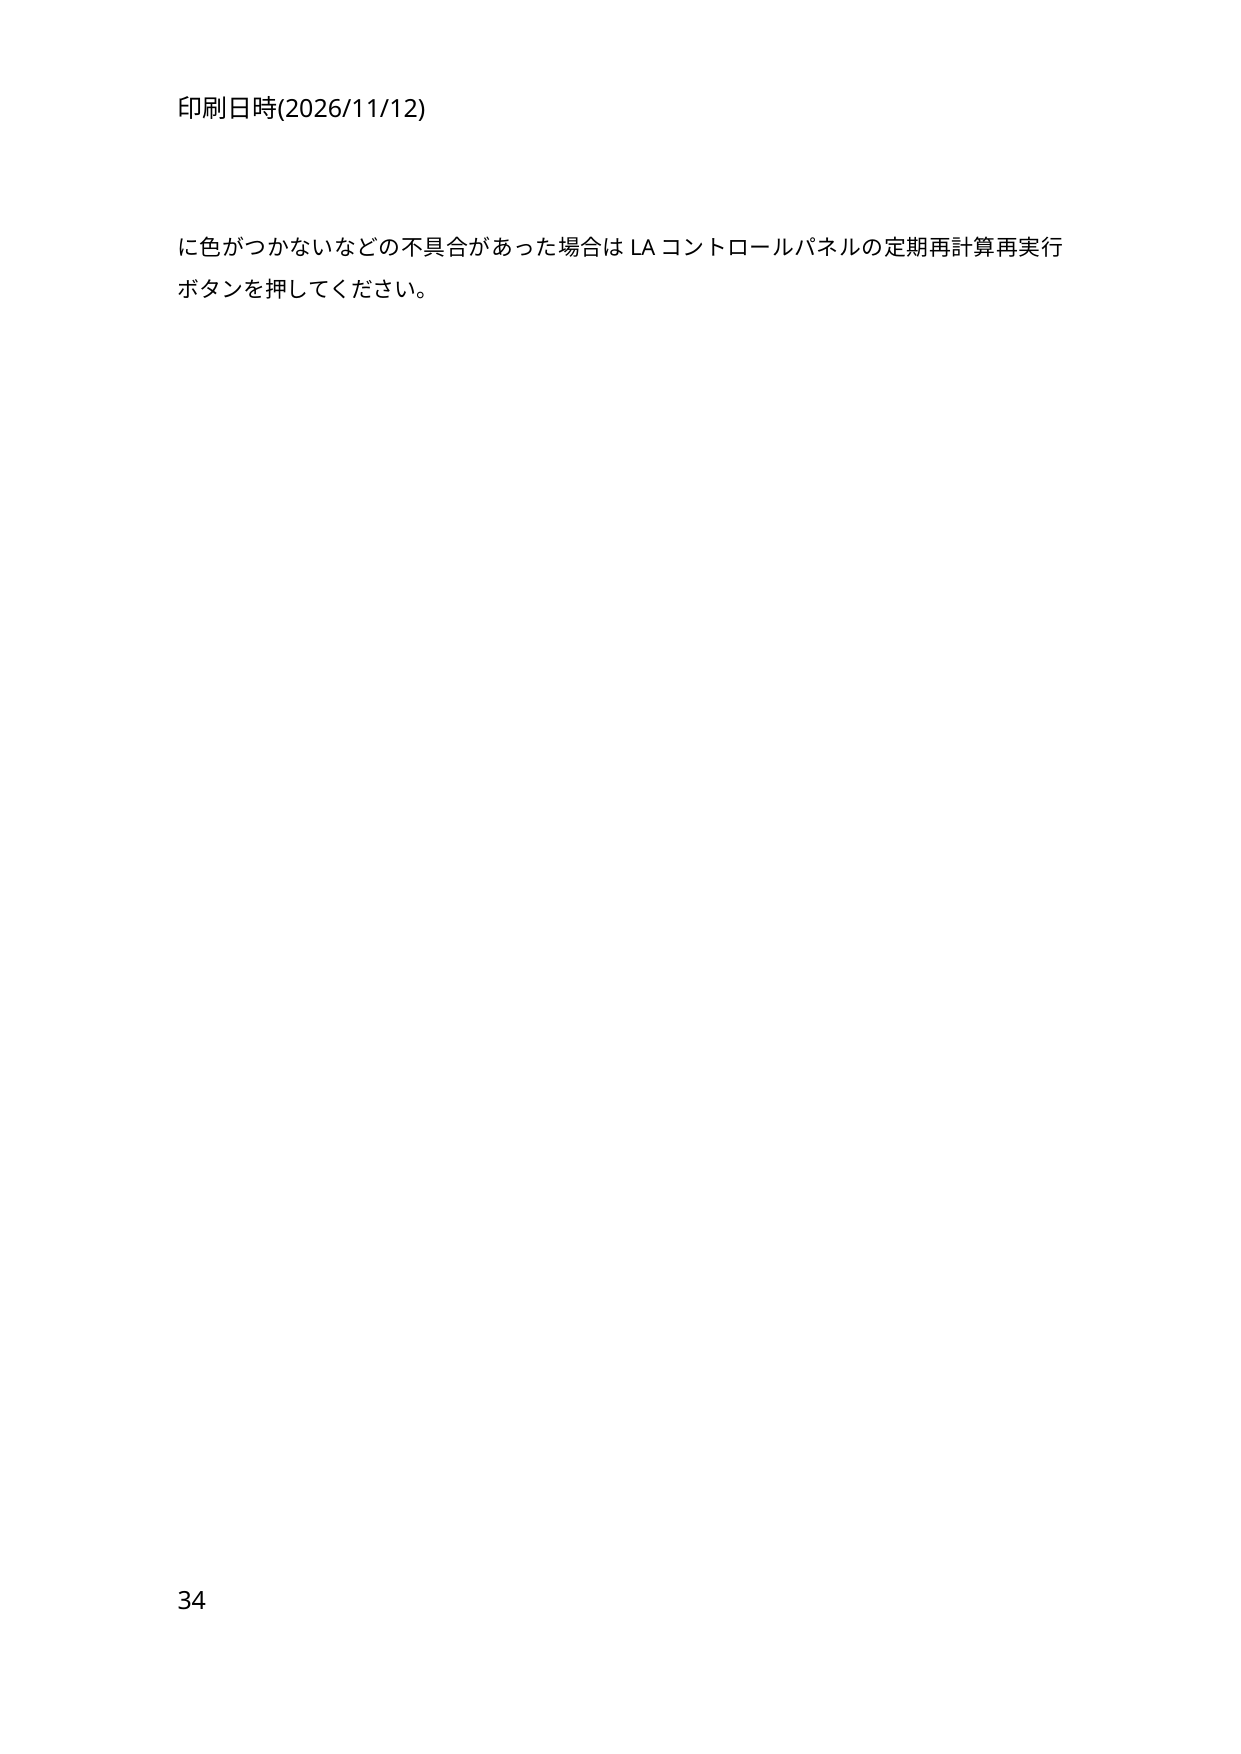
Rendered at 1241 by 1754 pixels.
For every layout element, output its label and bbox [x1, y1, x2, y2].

text [177, 225, 1063, 308]
